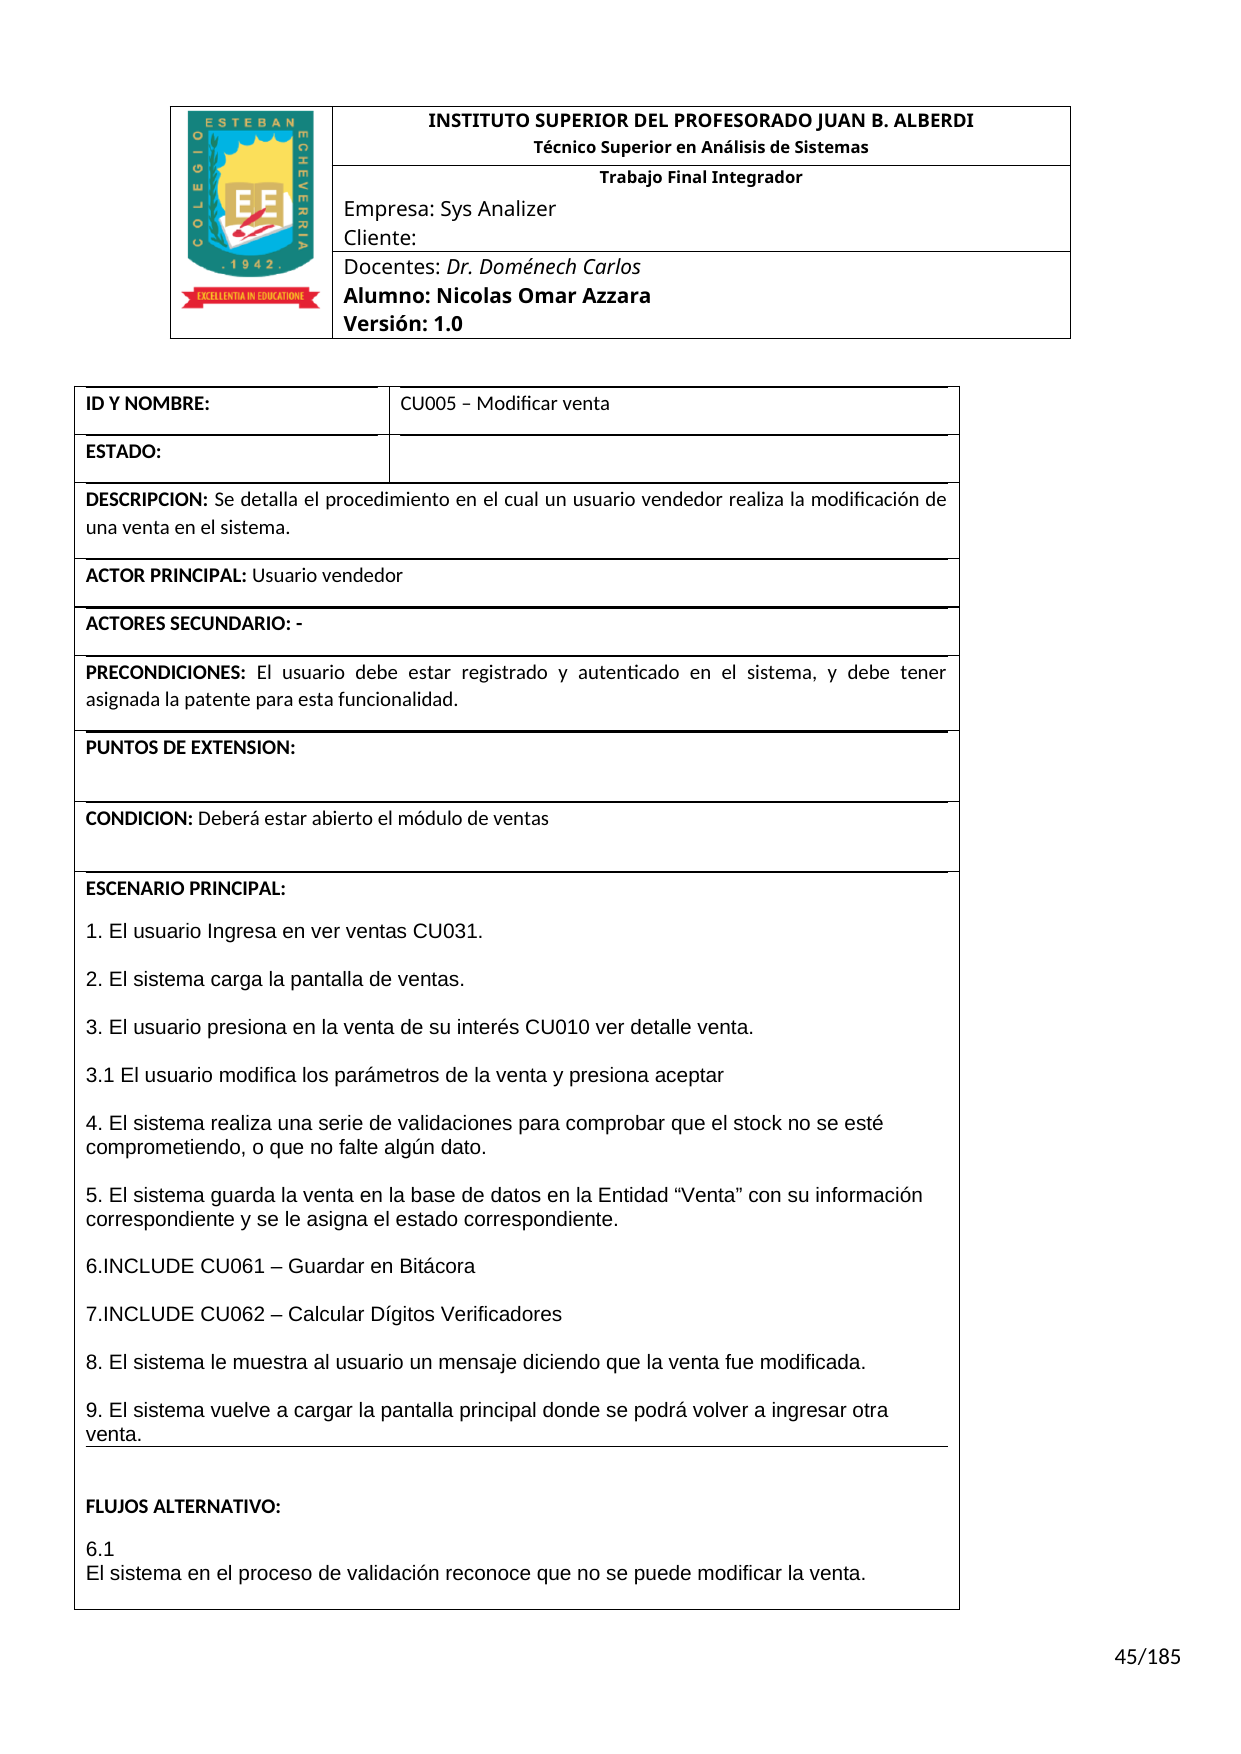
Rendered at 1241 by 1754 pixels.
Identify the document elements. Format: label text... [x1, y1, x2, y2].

picture [181, 107, 321, 322]
table_cell ACTOR PRINCIPAL: Usuario vendedor [75, 559, 959, 606]
table_cell ACTORES SECUNDARIO: - [75, 608, 959, 655]
table_header ID Y NOMBRE: [75, 387, 389, 434]
table_cell ESTADO: [75, 435, 389, 482]
table_cell PRECONDICIONES: El usuario debe estar registrado y autenticado en el sistema, y debe tener asignada la patente para esta funcionalidad. [75, 656, 959, 730]
table_cell DESCRIPCION: Se detalla el procedimiento en el cual un usuario vendedor realiza la modificación de una venta en el sistema. [75, 483, 959, 558]
table_header CU005 – Modificar venta [390, 387, 959, 434]
table_cell [390, 435, 959, 482]
table_cell CONDICION: Deberá estar abierto el módulo de ventas [75, 802, 959, 871]
table_cell PUNTOS DE EXTENSION: [75, 731, 959, 801]
